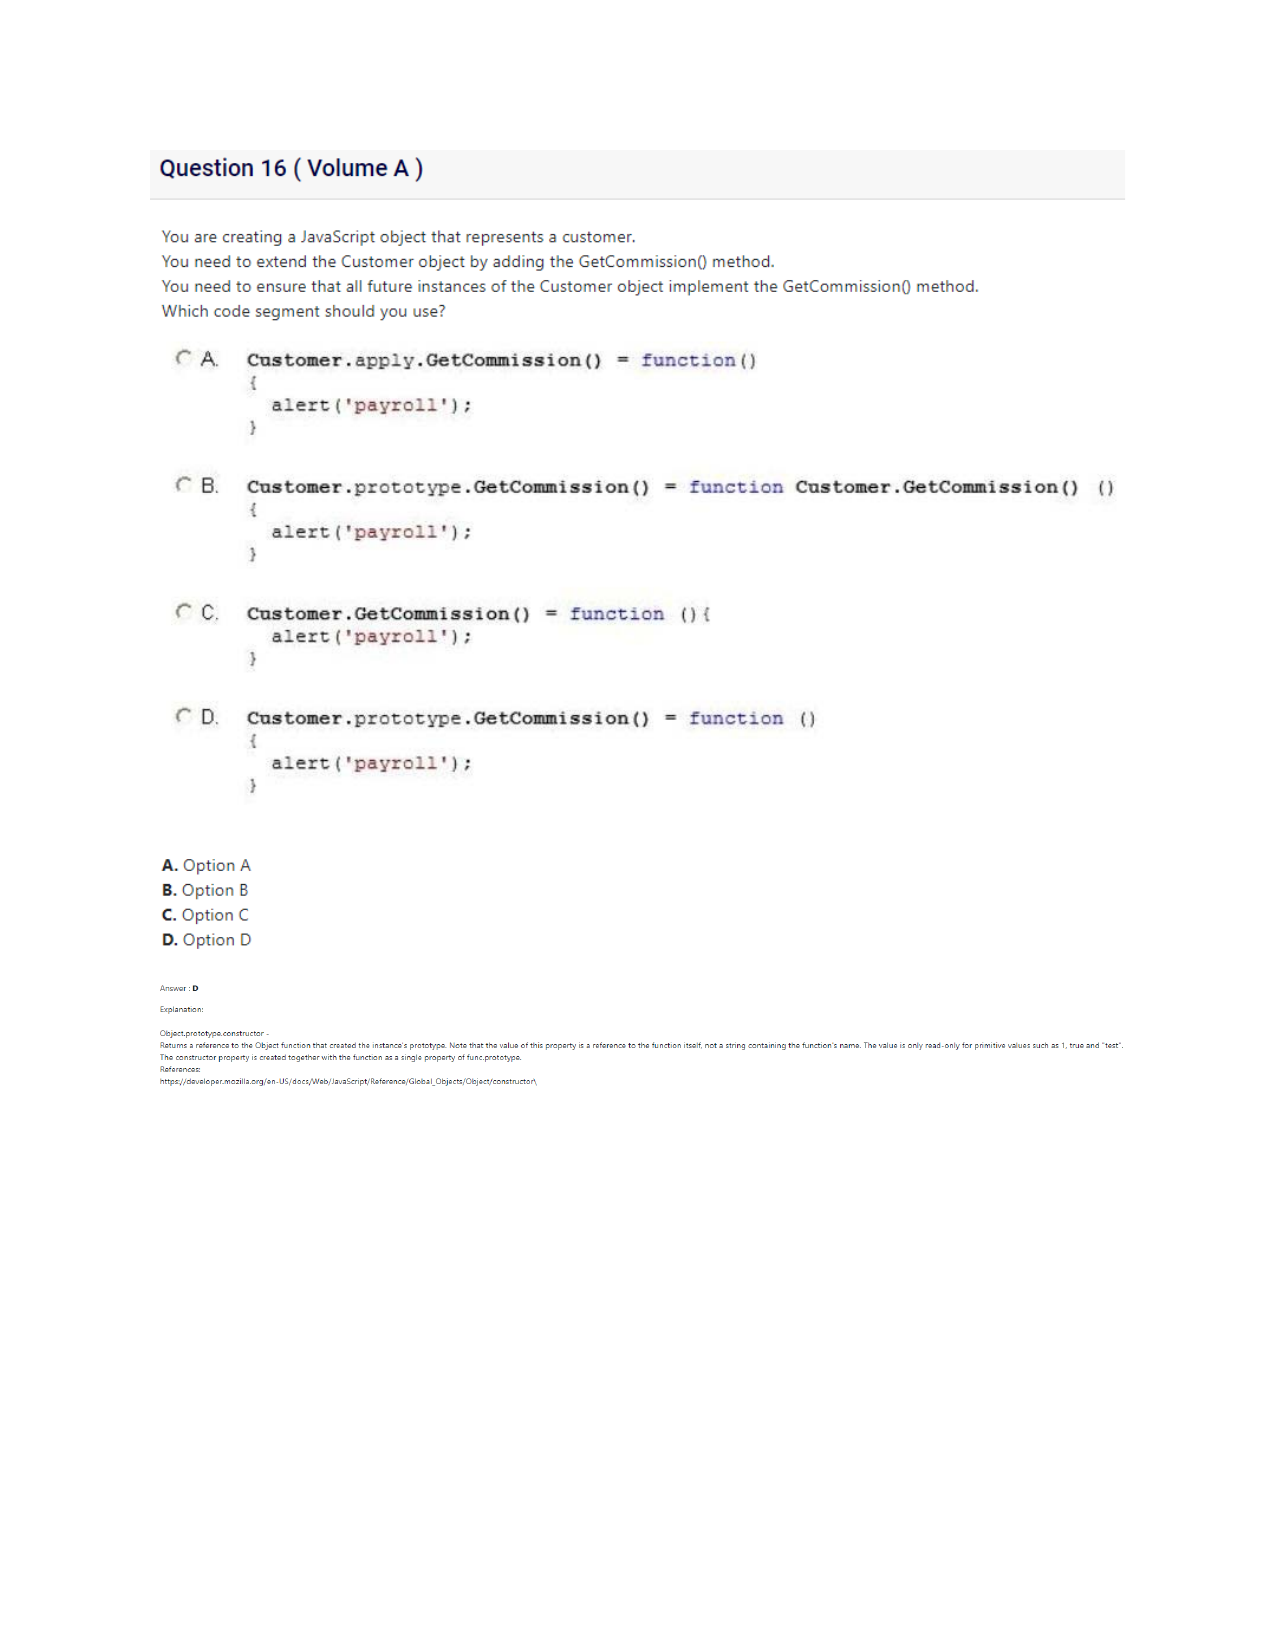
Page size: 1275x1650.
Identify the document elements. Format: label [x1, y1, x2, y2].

picture [150, 150, 1125, 962]
picture [150, 981, 1125, 1092]
